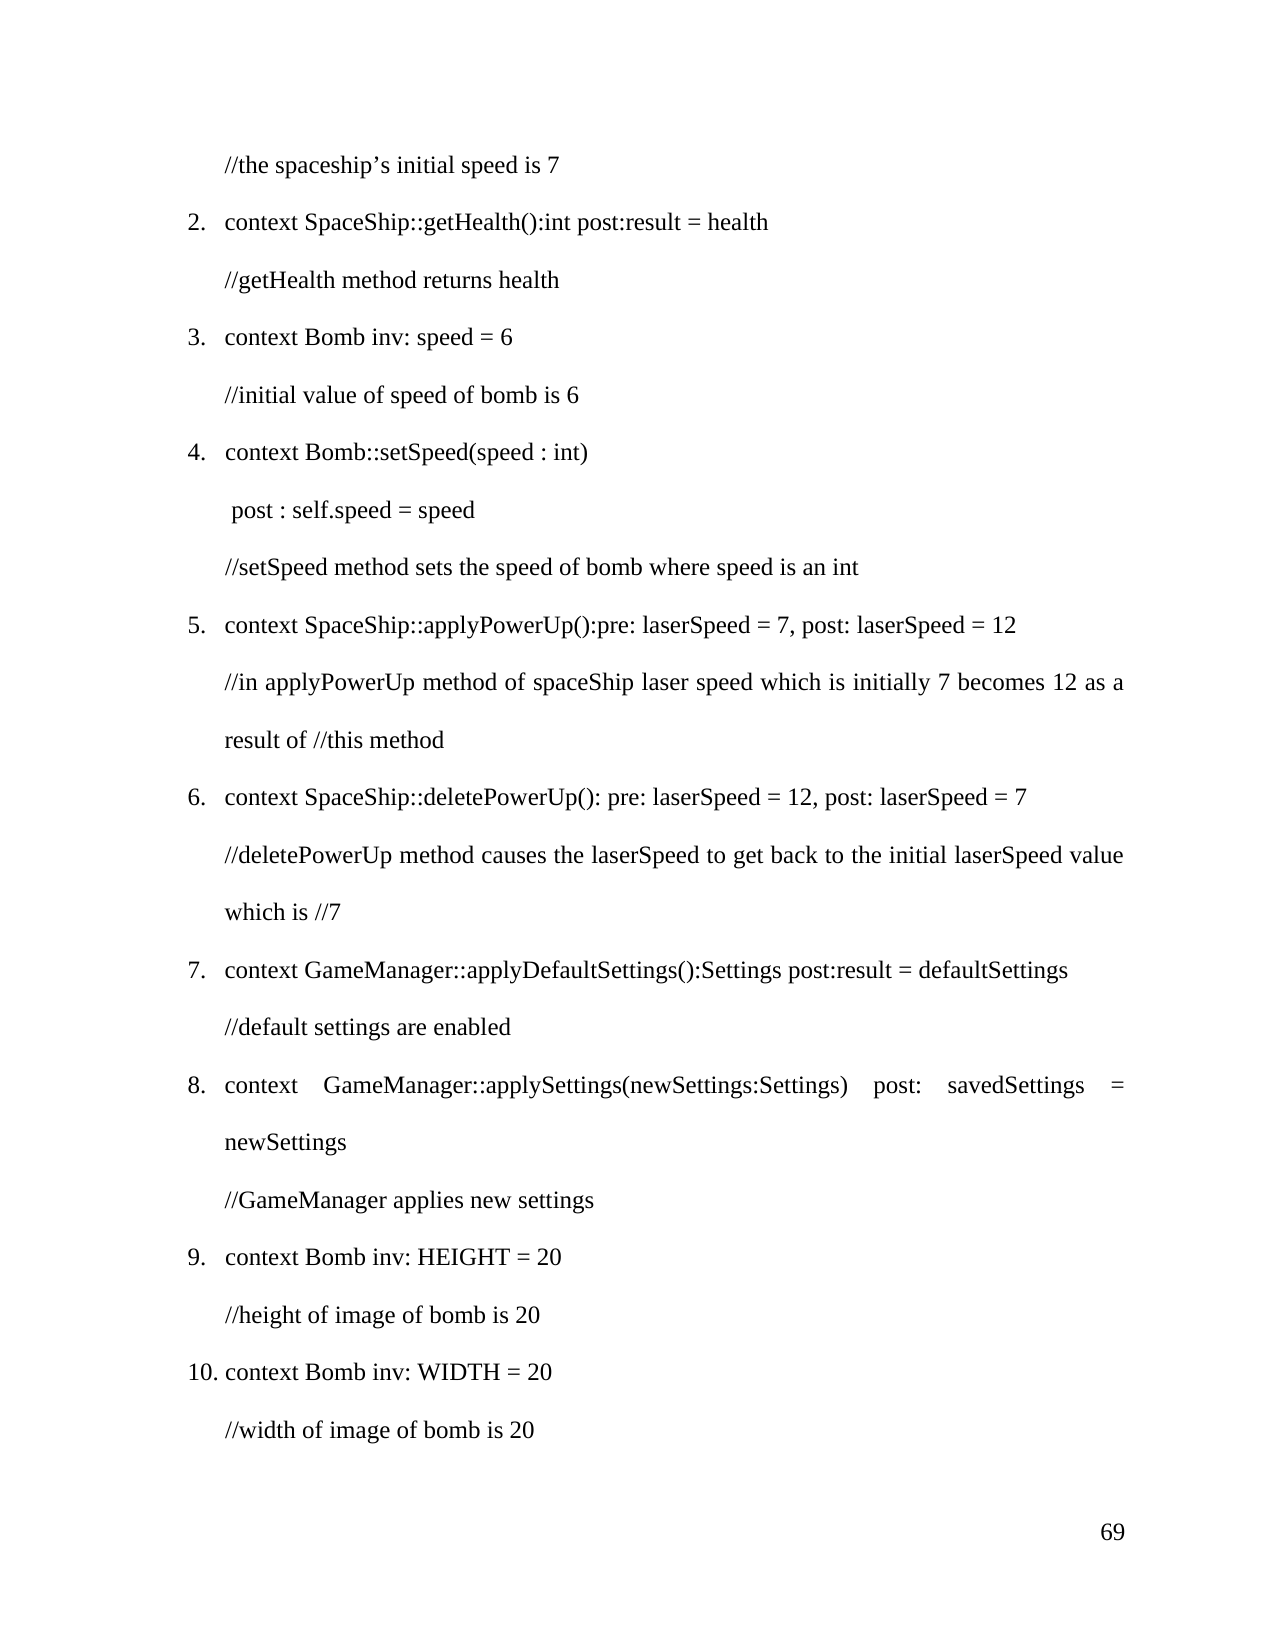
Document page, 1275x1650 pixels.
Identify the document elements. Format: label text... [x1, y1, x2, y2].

list //initial value of speed of bomb is 6 [224, 380, 1125, 409]
list //width of image of bomb is 20 [225, 1415, 1125, 1444]
list context Bomb inv: WIDTH = 20 [187, 1357, 1125, 1386]
list //default settings are enabled [224, 1012, 1125, 1041]
list //GameManager applies new settings [224, 1185, 1125, 1214]
list context GameManager::applyDefaultSettings():Settings post:result = defaultSettings [187, 955, 1125, 984]
list context SpaceShip::applyPowerUp():pre: laserSpeed = 7, post: laserSpeed = 12 [187, 610, 1125, 639]
list context Bomb::setSpeed(speed : int) [187, 437, 1125, 466]
list context GameManager::applySettings(newSettings:Settings) post: savedSettings = newSettings [187, 1070, 1125, 1156]
list context SpaceShip::getHealth():int post:result = health [187, 207, 1125, 236]
list context Bomb inv: HEIGHT = 20 [187, 1242, 1125, 1271]
list //getHealth method returns health [224, 265, 1125, 294]
list //in applyPowerUp method of spaceShip laser speed which is initially 7 becomes 12 as a result of //this method [224, 667, 1125, 754]
list //the spaceship’s initial speed is 7 [224, 150, 1125, 179]
list context Bomb inv: speed = 6 [187, 322, 1125, 351]
list post : self.speed = speed [225, 495, 1125, 524]
list //deletePowerUp method causes the laserSpeed to get back to the initial laserSpeed value which is //7 [224, 840, 1125, 926]
list //setSpeed method sets the speed of bomb where speed is an int [225, 552, 1125, 581]
list context SpaceShip::deletePowerUp(): pre: laserSpeed = 12, post: laserSpeed = 7 [187, 782, 1125, 811]
list //height of image of bomb is 20 [225, 1300, 1125, 1329]
